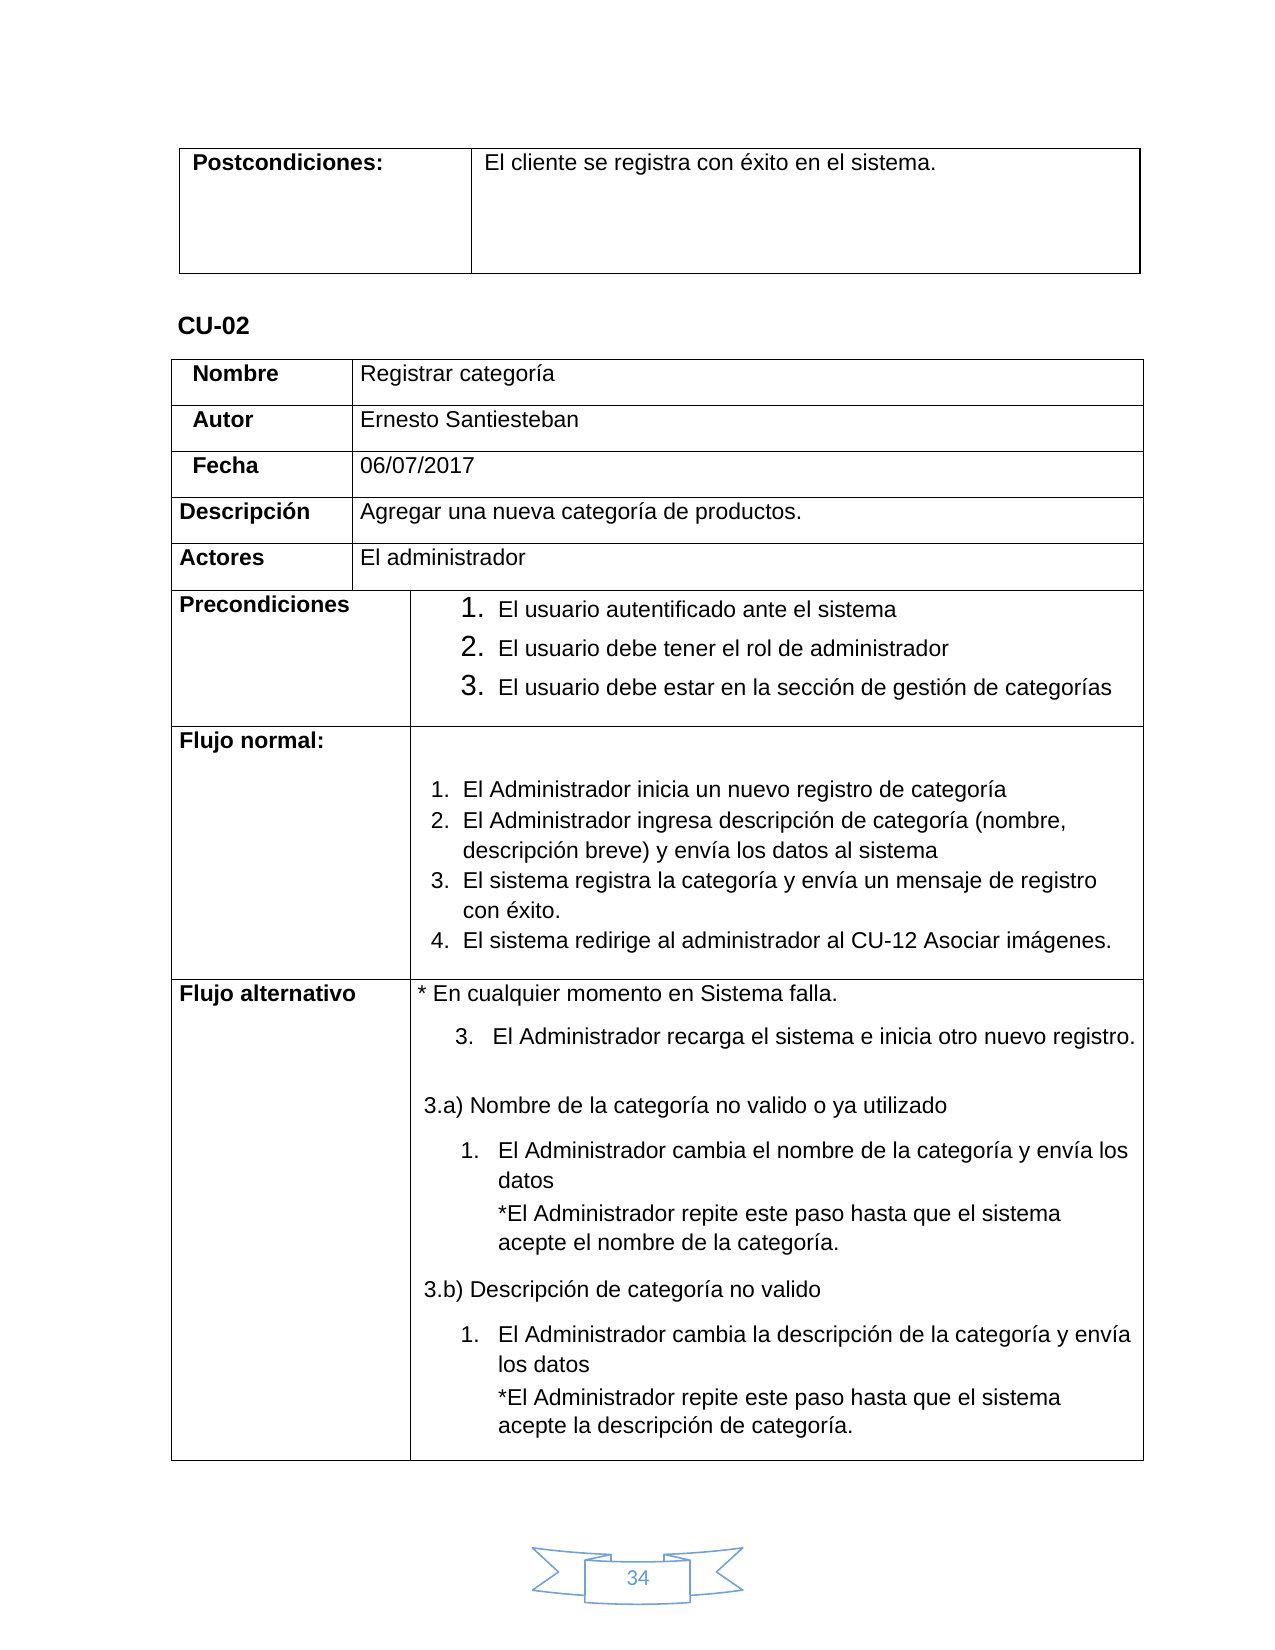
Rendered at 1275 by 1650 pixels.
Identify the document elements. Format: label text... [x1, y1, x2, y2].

table_cell Postcondiciones: [180, 149, 471, 273]
table_cell 06/07/2017 [353, 452, 1143, 497]
table_cell Descripción [172, 498, 352, 543]
table_cell El cliente se registra con éxito en el sistema. [472, 149, 1139, 273]
table_cell El Administrador inicia un nuevo registro de categoría El Administrador ingresa descripción de categoría (nombre, descripción breve) y envía los datos al sistema El sistema registra la categoría y envía un mensaje de registro con éxito. El sistema redirige al administrador al CU-12 Asociar imágenes. [411, 727, 1143, 978]
text CU-02 [177, 311, 1098, 340]
table_cell Actores [172, 544, 352, 589]
table_cell Flujo normal: [172, 727, 410, 978]
table_cell Agregar una nueva categoría de productos. [353, 498, 1143, 543]
table_cell El administrador [353, 544, 1143, 589]
table_header Registrar categoría [353, 360, 1143, 405]
table_cell Precondiciones [172, 591, 410, 726]
table_cell Flujo alternativo [172, 980, 410, 1460]
table_cell Fecha [172, 452, 352, 497]
table_cell Autor [172, 406, 352, 451]
table_cell Ernesto Santiesteban [353, 406, 1143, 451]
table_header Nombre [172, 360, 352, 405]
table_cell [411, 980, 1143, 1460]
table_cell El usuario autentificado ante el sistema El usuario debe tener el rol de administrador El usuario debe estar en la sección de gestión de categorías [411, 591, 1143, 726]
